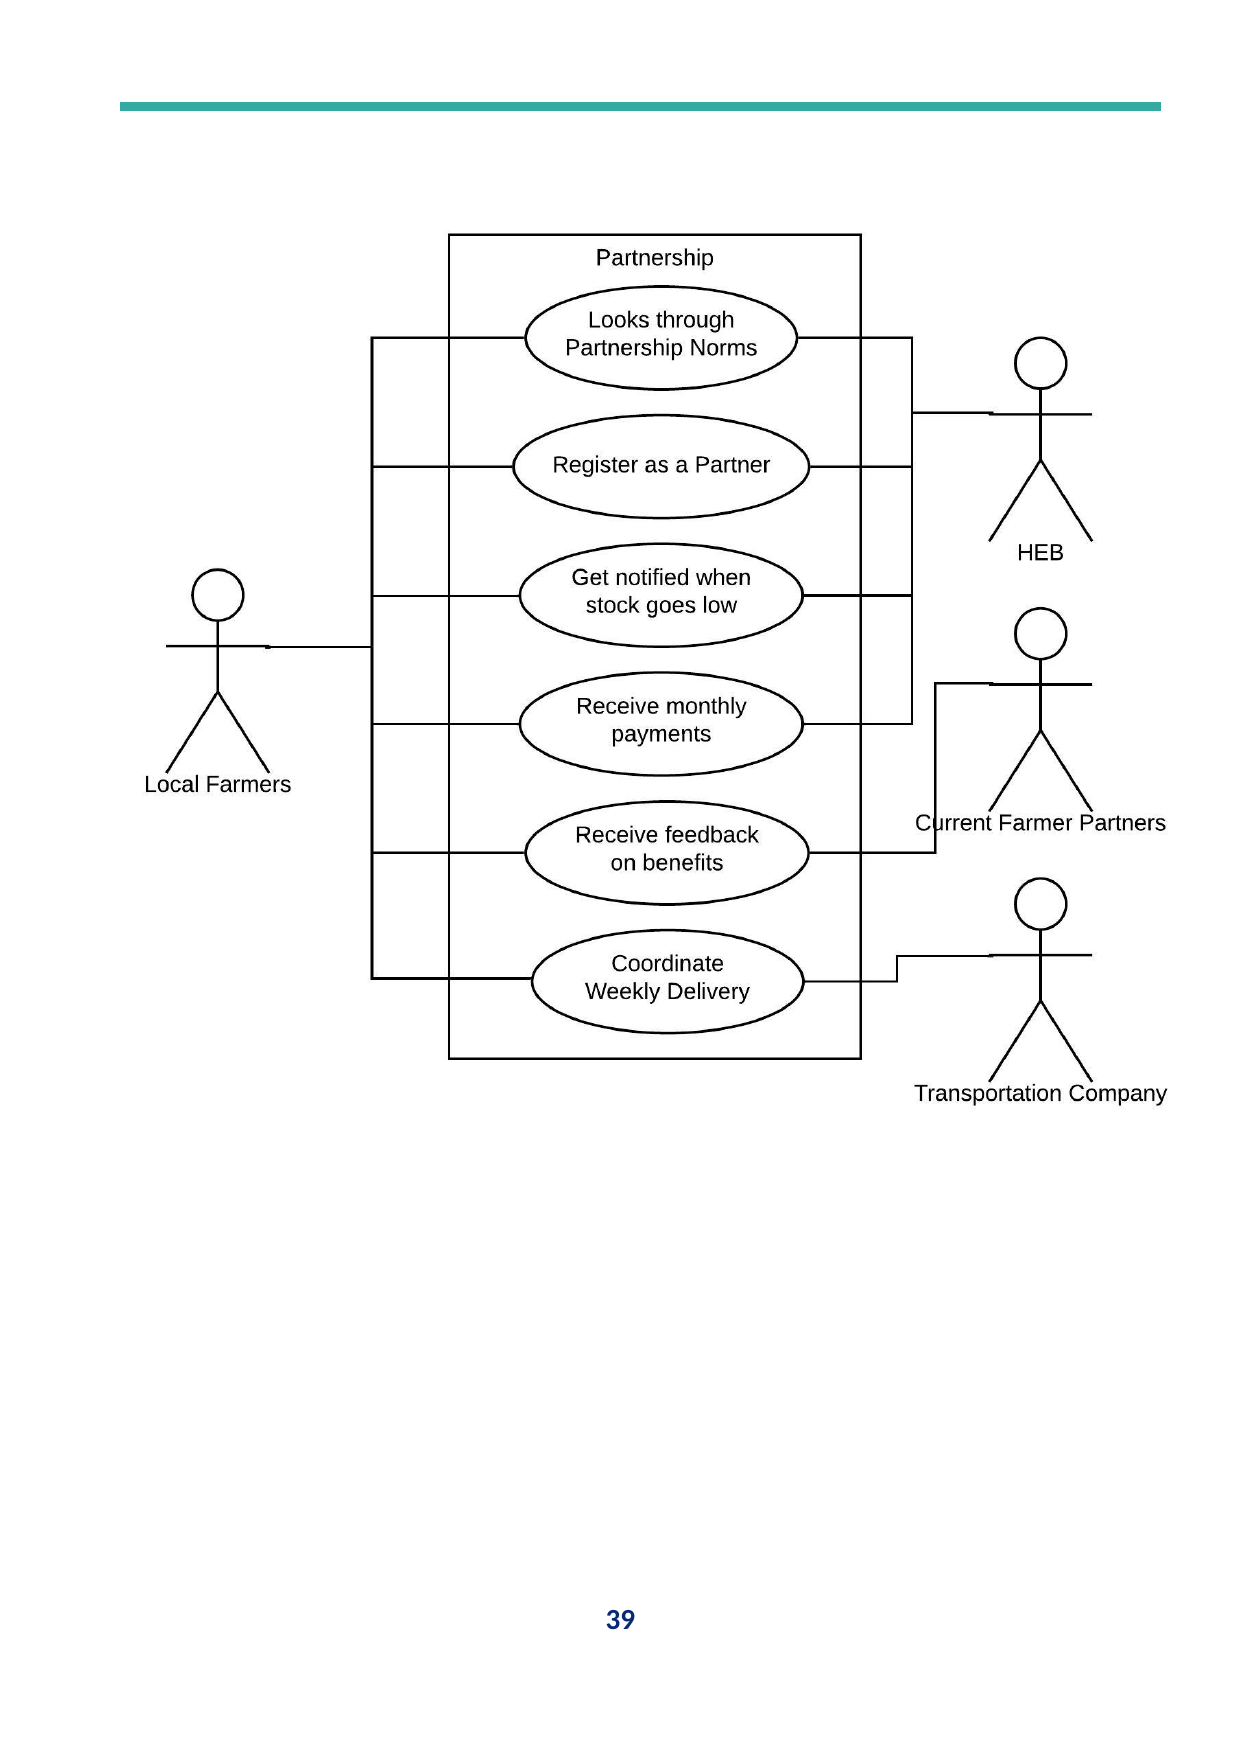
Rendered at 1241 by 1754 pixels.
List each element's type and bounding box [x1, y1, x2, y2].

picture [120, 192, 1196, 1145]
